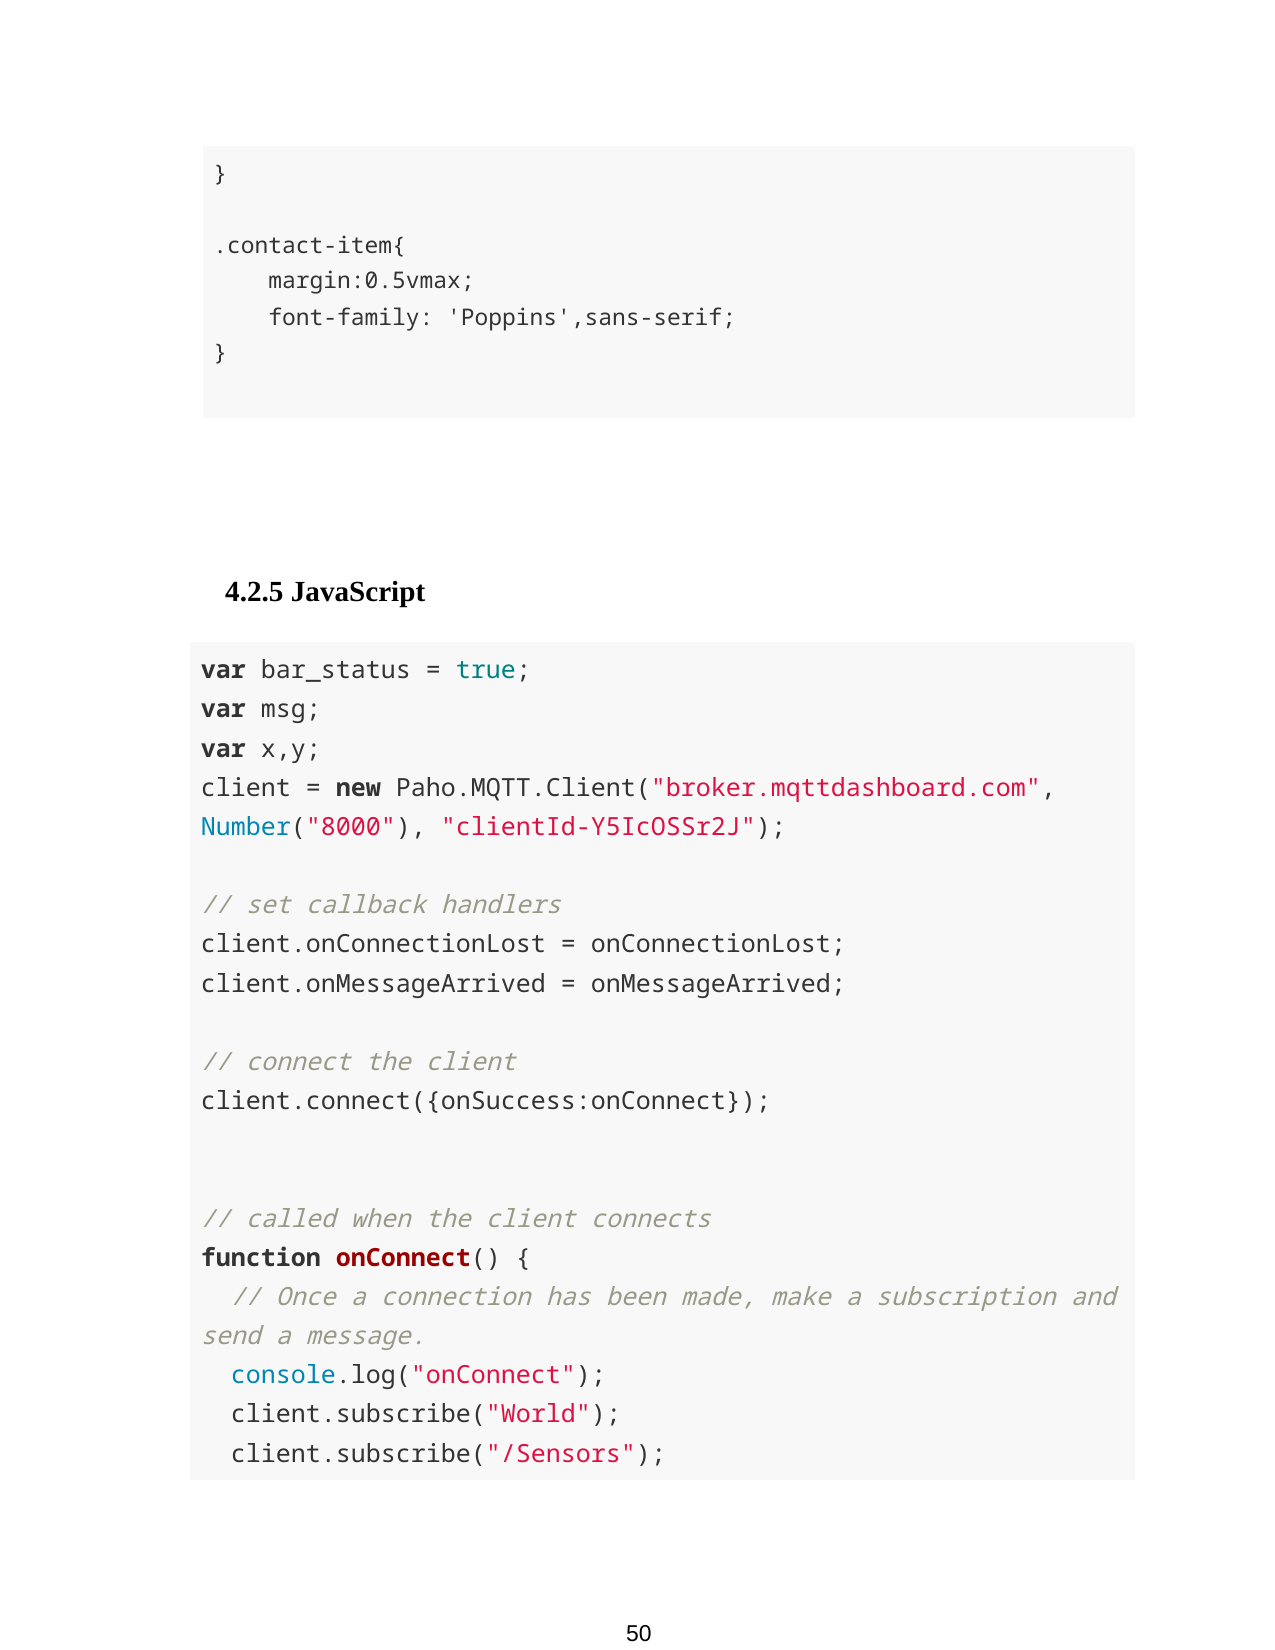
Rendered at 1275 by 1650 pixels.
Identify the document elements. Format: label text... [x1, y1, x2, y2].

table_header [203, 146, 1135, 418]
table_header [190, 642, 1135, 1480]
subtitle 4.2.5 JavaScript [150, 574, 1127, 607]
